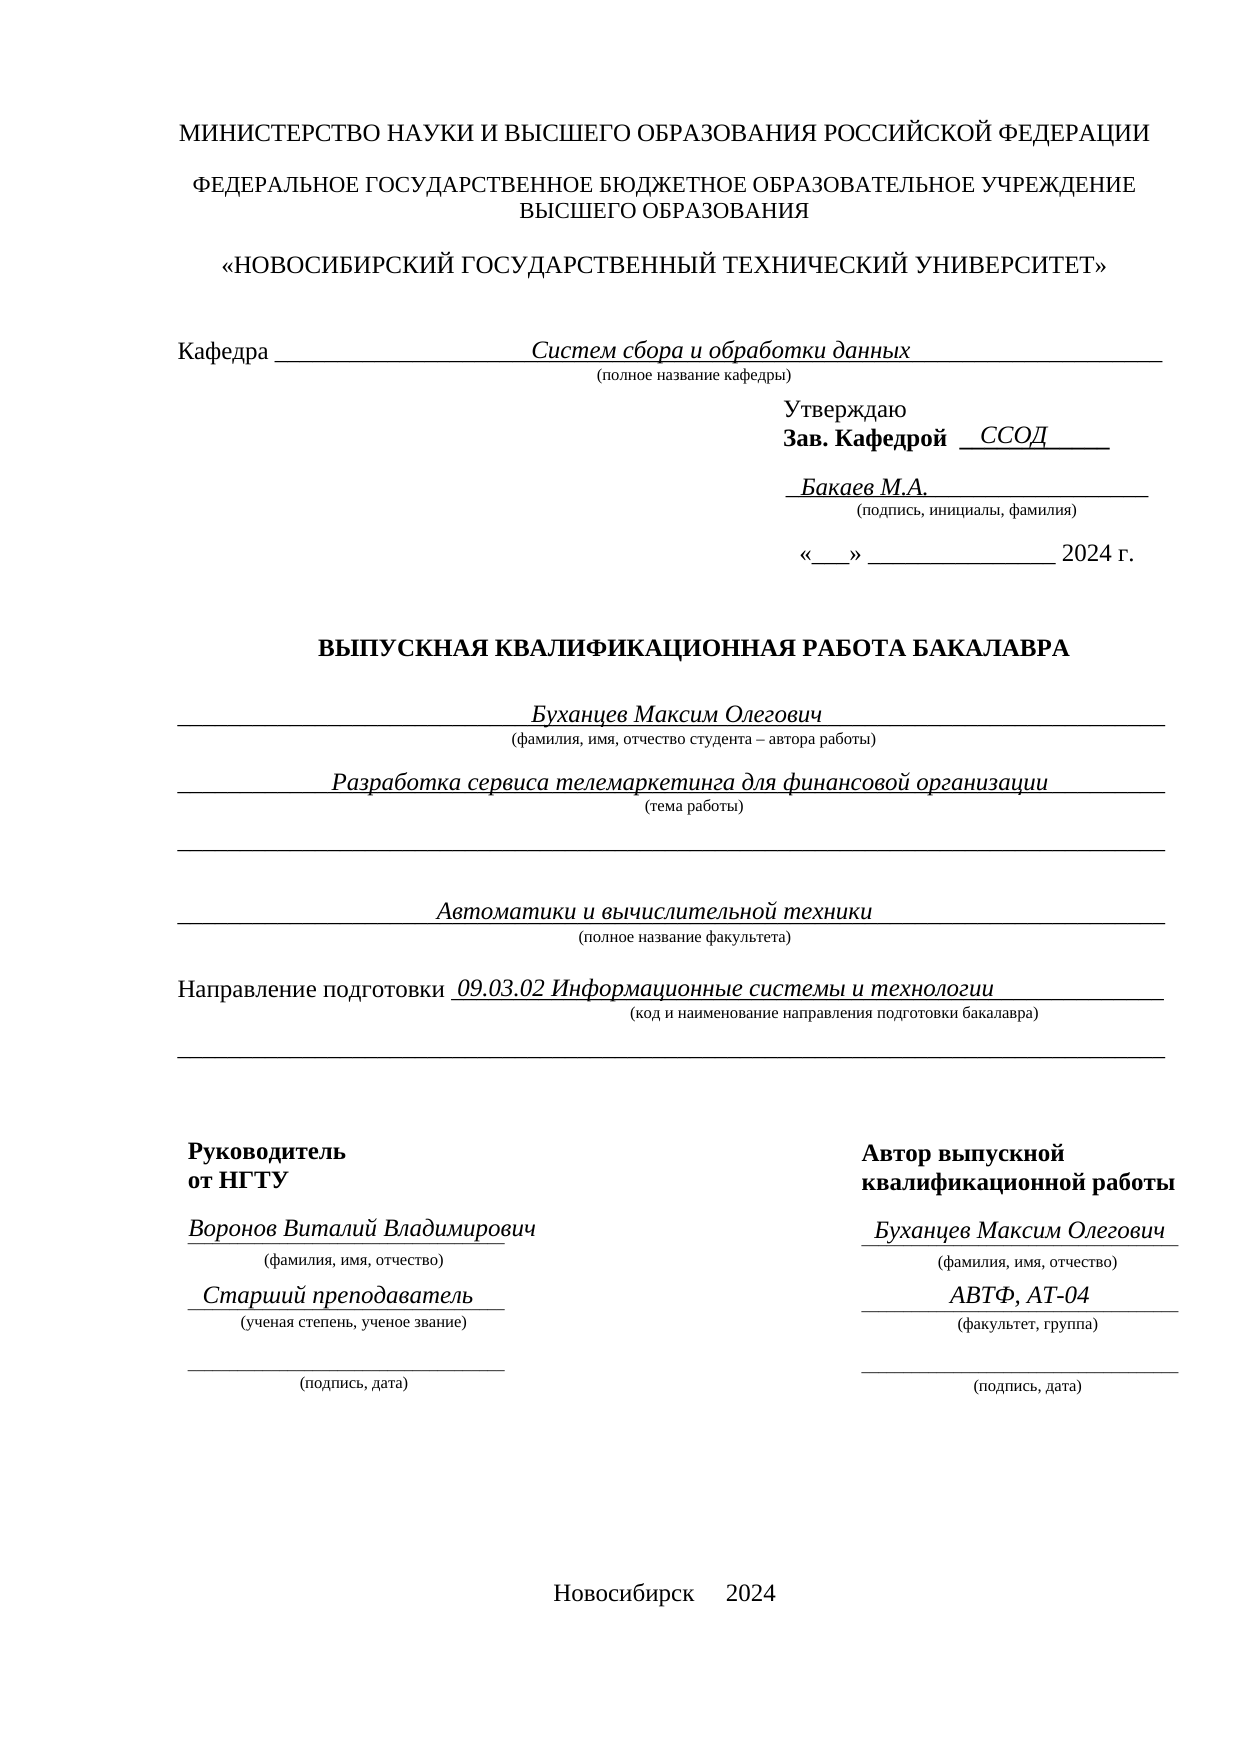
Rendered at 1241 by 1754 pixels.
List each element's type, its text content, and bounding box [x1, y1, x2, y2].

text Новосибирск 2024 [177, 1578, 1152, 1607]
text _______________________________________________________________________________ [177, 825, 1211, 854]
text (полное название факультета) [218, 927, 1152, 946]
text Направление подготовки _________________________________________________________ [177, 974, 1211, 1003]
text _______________________________________________________________________________ [177, 767, 1211, 796]
text ВЫПУСКНАЯ КВАЛИФИКАЦИОННАЯ РАБОТА БАКАЛАВРА [177, 633, 1211, 662]
text (код и наименование направления подготовки бакалавра) [458, 1003, 1211, 1022]
text _______________________________________________________________________________ [177, 1032, 1211, 1061]
text _______________________________________________________________________________ [177, 898, 1211, 927]
text Кафедра _______________________________________________________________________ [177, 336, 1211, 365]
text ФЕДЕРАЛЬНОЕ ГОСУДАРСТВЕННОЕ БЮДЖЕТНОЕ ОБРАЗОВАТЕЛЬНОЕ УЧРЕЖДЕНИЕ [177, 171, 1152, 197]
text (полное название кафедры) [177, 365, 1211, 384]
text МИНИСТЕРСТВО НАУКИ И ВЫСШЕГО ОБРАЗОВАНИЯ РОССИЙСКОЙ ФЕДЕРАЦИИ [177, 118, 1152, 147]
text _______________________________________________________________________________ [177, 700, 1211, 729]
text ВЫСШЕГО ОБРАЗОВАНИЯ [177, 197, 1152, 224]
text «НОВОСИБИРСКИЙ ГОСУДАРСТВЕННЫЙ ТЕХНИЧЕСКИЙ УНИВЕРСИТЕТ» [177, 250, 1152, 279]
text (фамилия, имя, отчество студента – автора работы) [177, 729, 1211, 748]
text (тема работы) [177, 796, 1211, 815]
